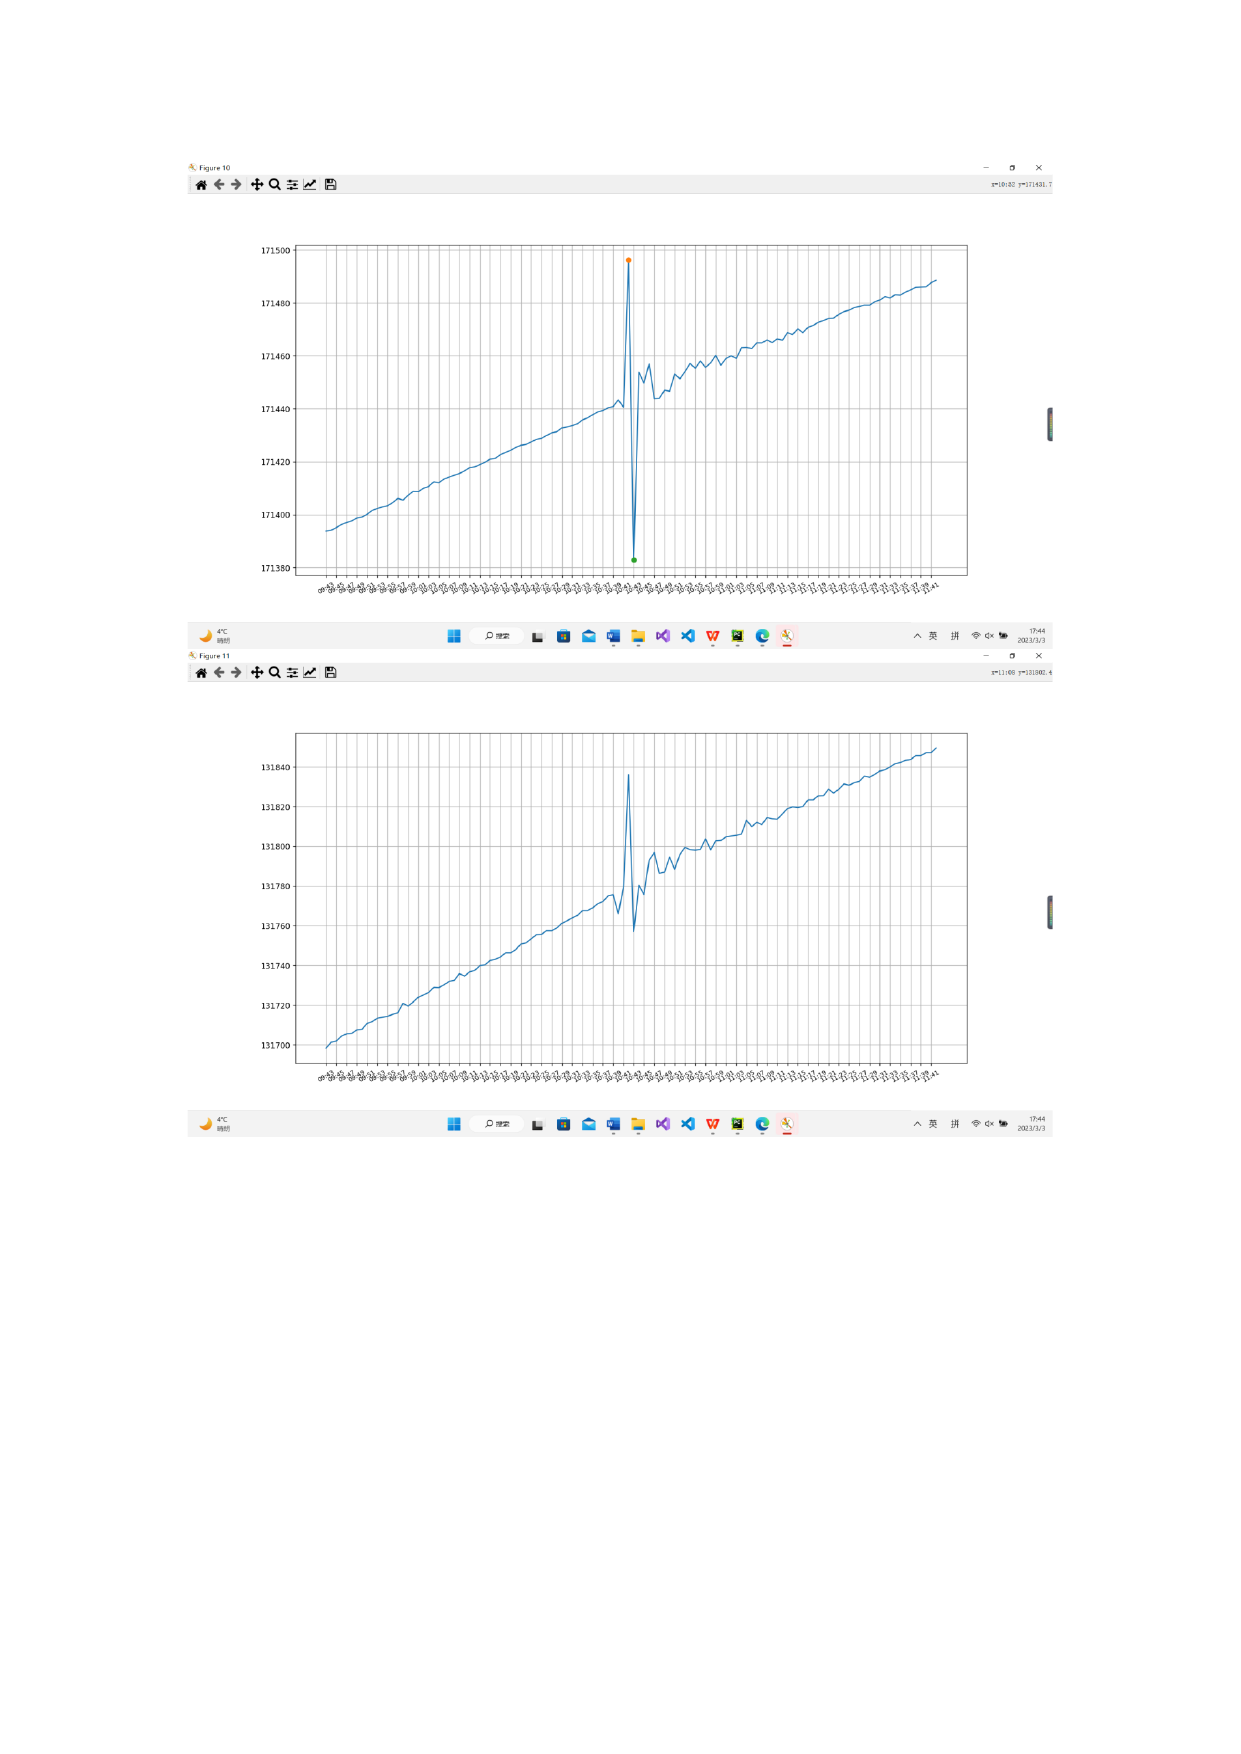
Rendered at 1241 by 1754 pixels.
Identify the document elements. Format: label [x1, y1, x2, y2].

picture [187, 162, 1053, 1137]
